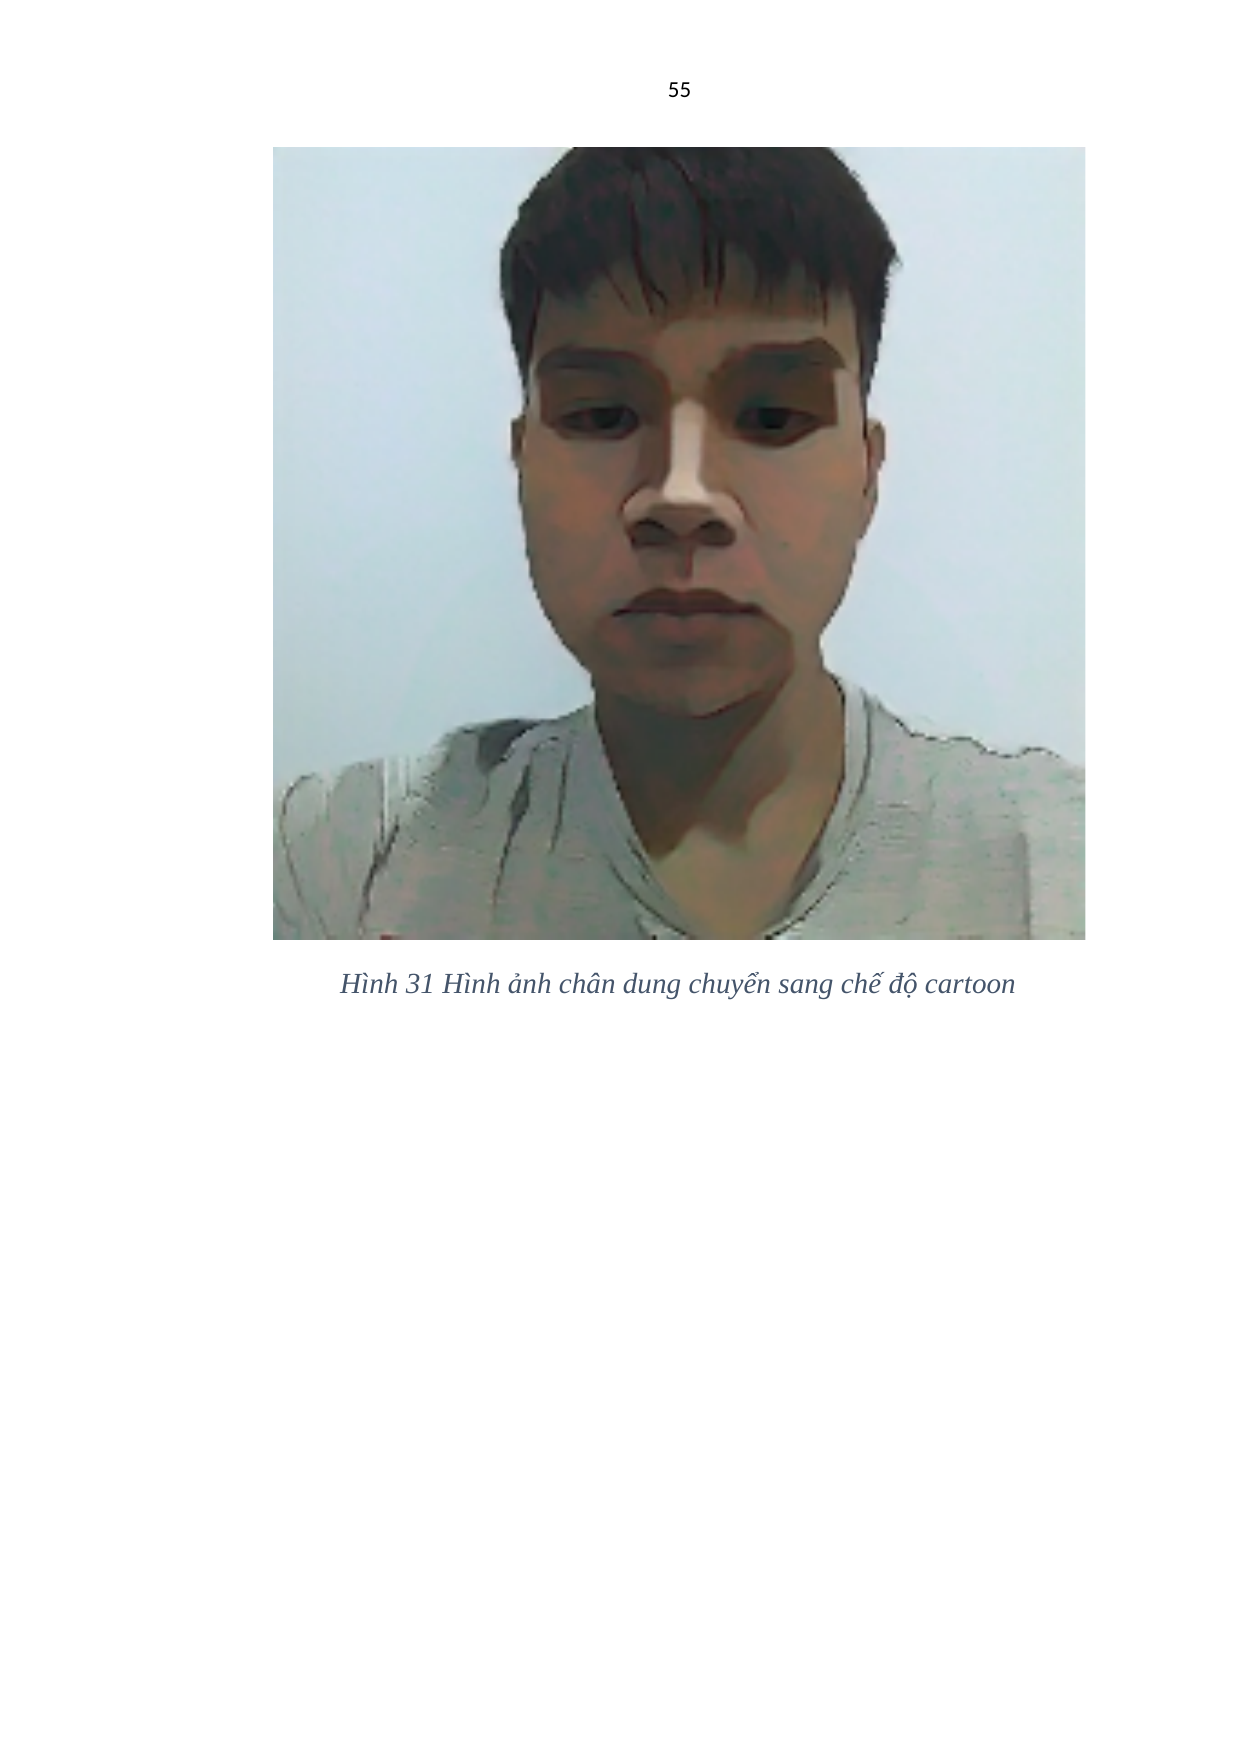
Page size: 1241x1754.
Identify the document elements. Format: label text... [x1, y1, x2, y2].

text Hình 31 Hình ảnh chân dung chuyển sang chế độ cartoon [207, 966, 1152, 999]
picture [273, 147, 1086, 940]
